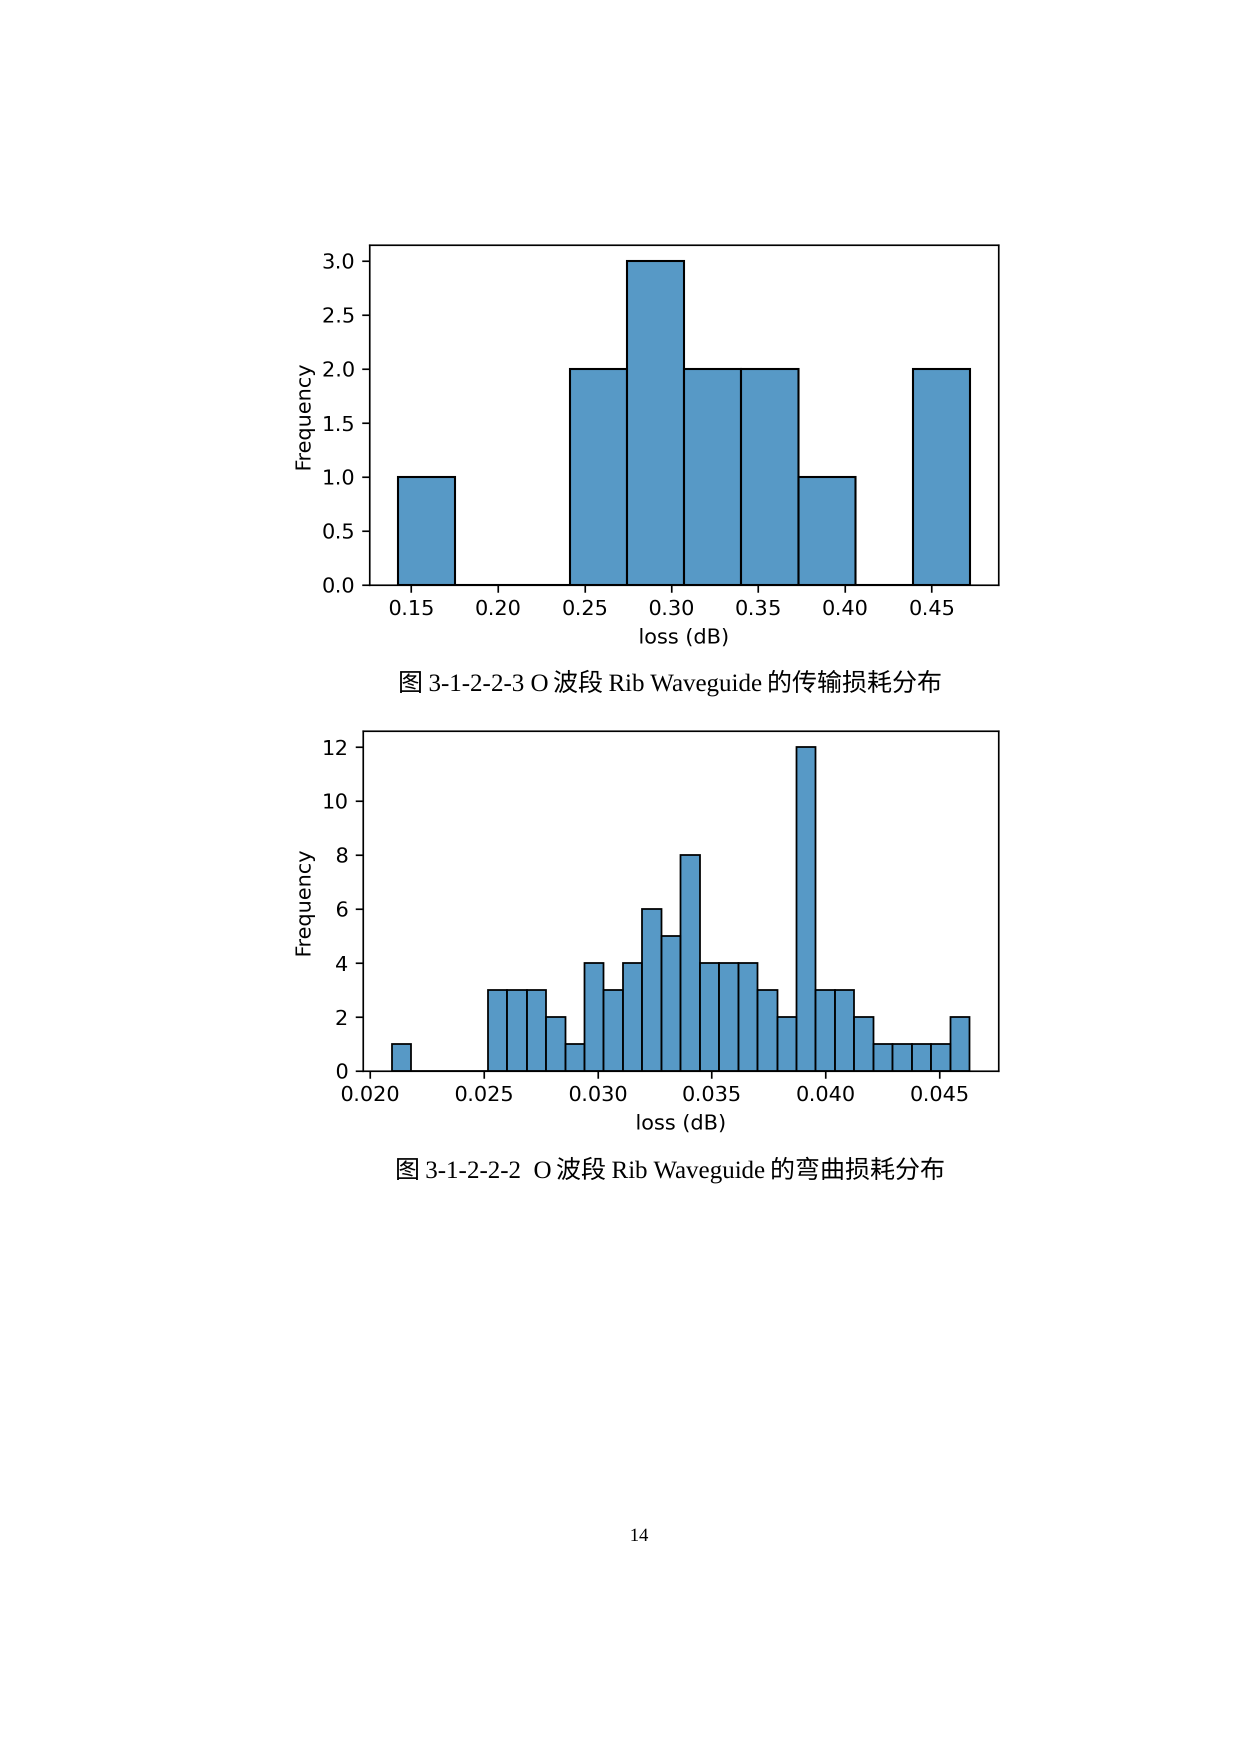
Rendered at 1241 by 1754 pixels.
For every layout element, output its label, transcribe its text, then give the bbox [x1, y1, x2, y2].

picture [278, 230, 1013, 663]
text 图3-1-2-2-2 O波段Rib Waveguide的弯曲损耗分布 [198, 1149, 1092, 1185]
picture [278, 716, 1013, 1149]
text 图3-1-2-2-3 O波段Rib Waveguide的传输损耗分布 [198, 662, 1092, 699]
